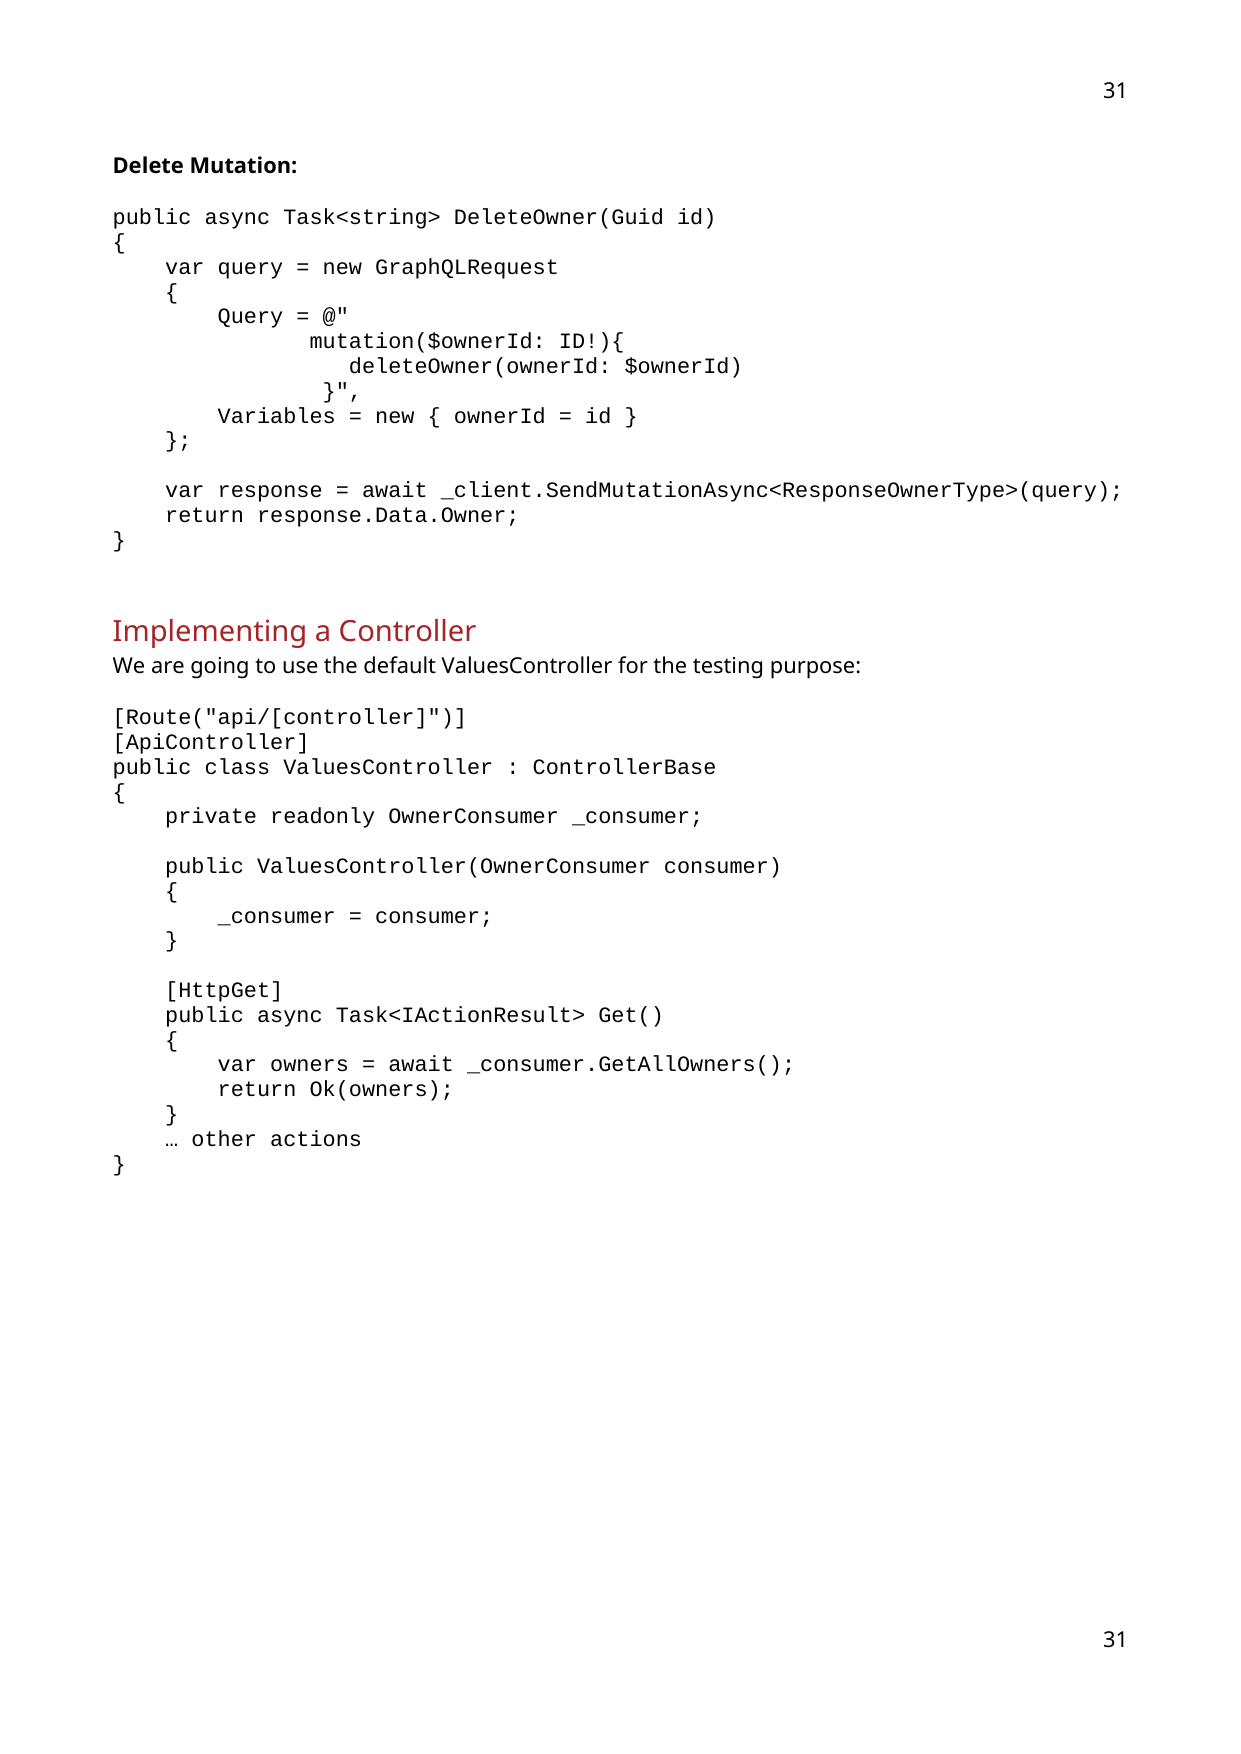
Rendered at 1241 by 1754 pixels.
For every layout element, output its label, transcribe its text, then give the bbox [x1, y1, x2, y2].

text } [112, 929, 1128, 954]
subtitle Implementing a Controller [112, 610, 1128, 650]
text return response.Data.Owner; [112, 504, 1128, 529]
text public class ValuesController : ControllerBase [112, 756, 1128, 781]
text public async Task<IActionResult> Get() [112, 1004, 1128, 1029]
text [Route("api/[controller]")] [112, 706, 1128, 731]
text deleteOwner(ownerId: $ownerId) [112, 355, 1128, 380]
text private readonly OwnerConsumer _consumer; [112, 806, 1128, 830]
text … other actions [112, 1128, 1128, 1153]
text [HttpGet] [112, 979, 1128, 1004]
text } [112, 529, 1128, 554]
text Query = @" [112, 306, 1128, 331]
text [ApiController] [112, 731, 1128, 756]
text Delete Mutation: [112, 150, 1128, 180]
text _consumer = consumer; [112, 905, 1128, 929]
text We are going to use the default ValuesController for the testing purpose: [112, 650, 1128, 680]
text mutation($ownerId: ID!){ [112, 331, 1128, 355]
text public ValuesController(OwnerConsumer consumer) [112, 855, 1128, 880]
text }", [112, 380, 1128, 405]
text Variables = new { ownerId = id } [112, 405, 1128, 430]
text } [112, 1153, 1128, 1177]
text { [112, 880, 1128, 905]
text var response = await _client.SendMutationAsync<ResponseOwnerType>(query); [112, 479, 1128, 504]
text }; [112, 430, 1128, 454]
text { [112, 281, 1128, 306]
text { [112, 231, 1128, 256]
text var query = new GraphQLRequest [112, 256, 1128, 281]
text { [112, 781, 1128, 806]
text var owners = await _consumer.GetAllOwners(); [112, 1053, 1128, 1078]
text public async Task<string> DeleteOwner(Guid id) [112, 207, 1128, 231]
text return Ok(owners); [112, 1078, 1128, 1103]
text } [112, 1103, 1128, 1128]
text { [112, 1029, 1128, 1053]
